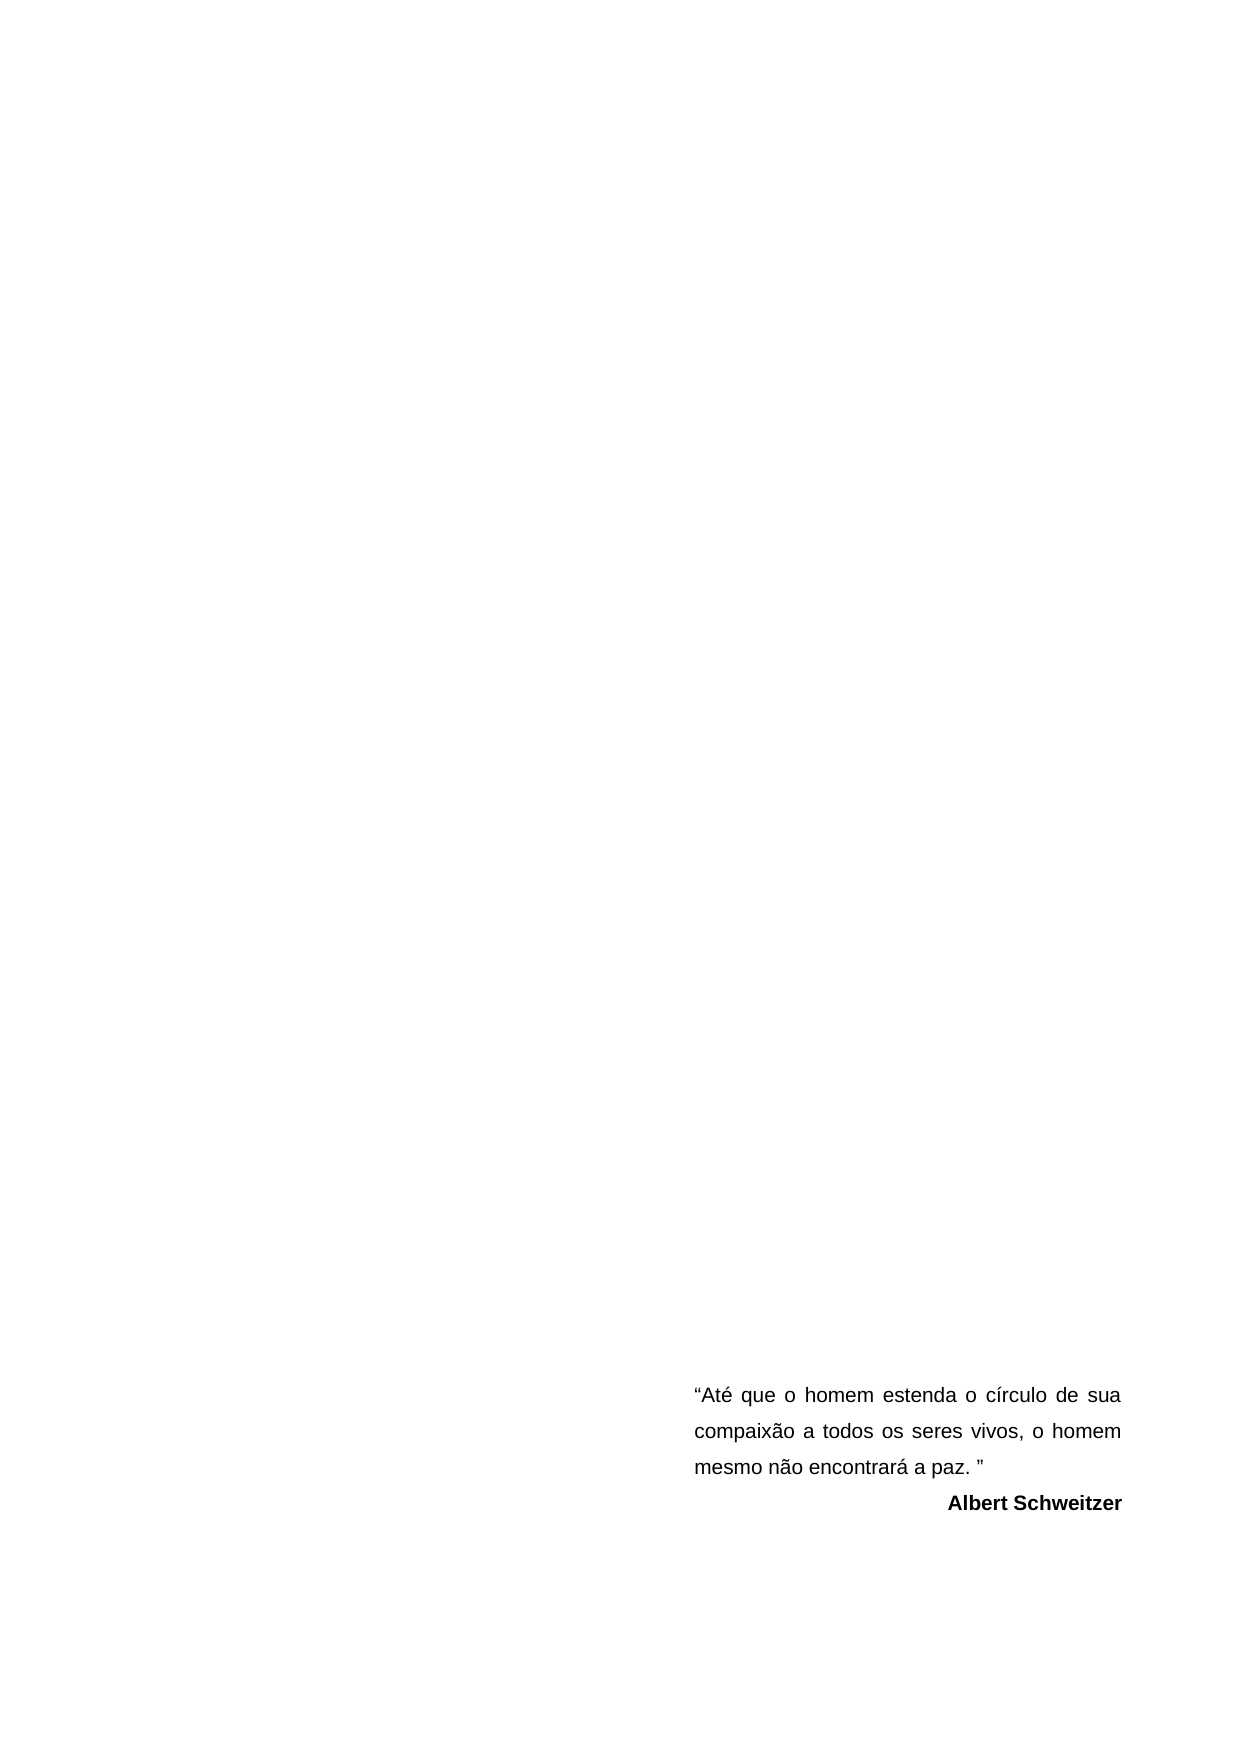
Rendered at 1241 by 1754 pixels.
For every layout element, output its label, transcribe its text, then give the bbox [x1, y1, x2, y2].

text “Até que o homem estenda o círculo de sua compaixão a todos os seres vivos, o homem mesmo não encontrará a paz. ” [694, 1383, 1122, 1479]
text Albert Schweitzer [177, 1491, 1122, 1514]
